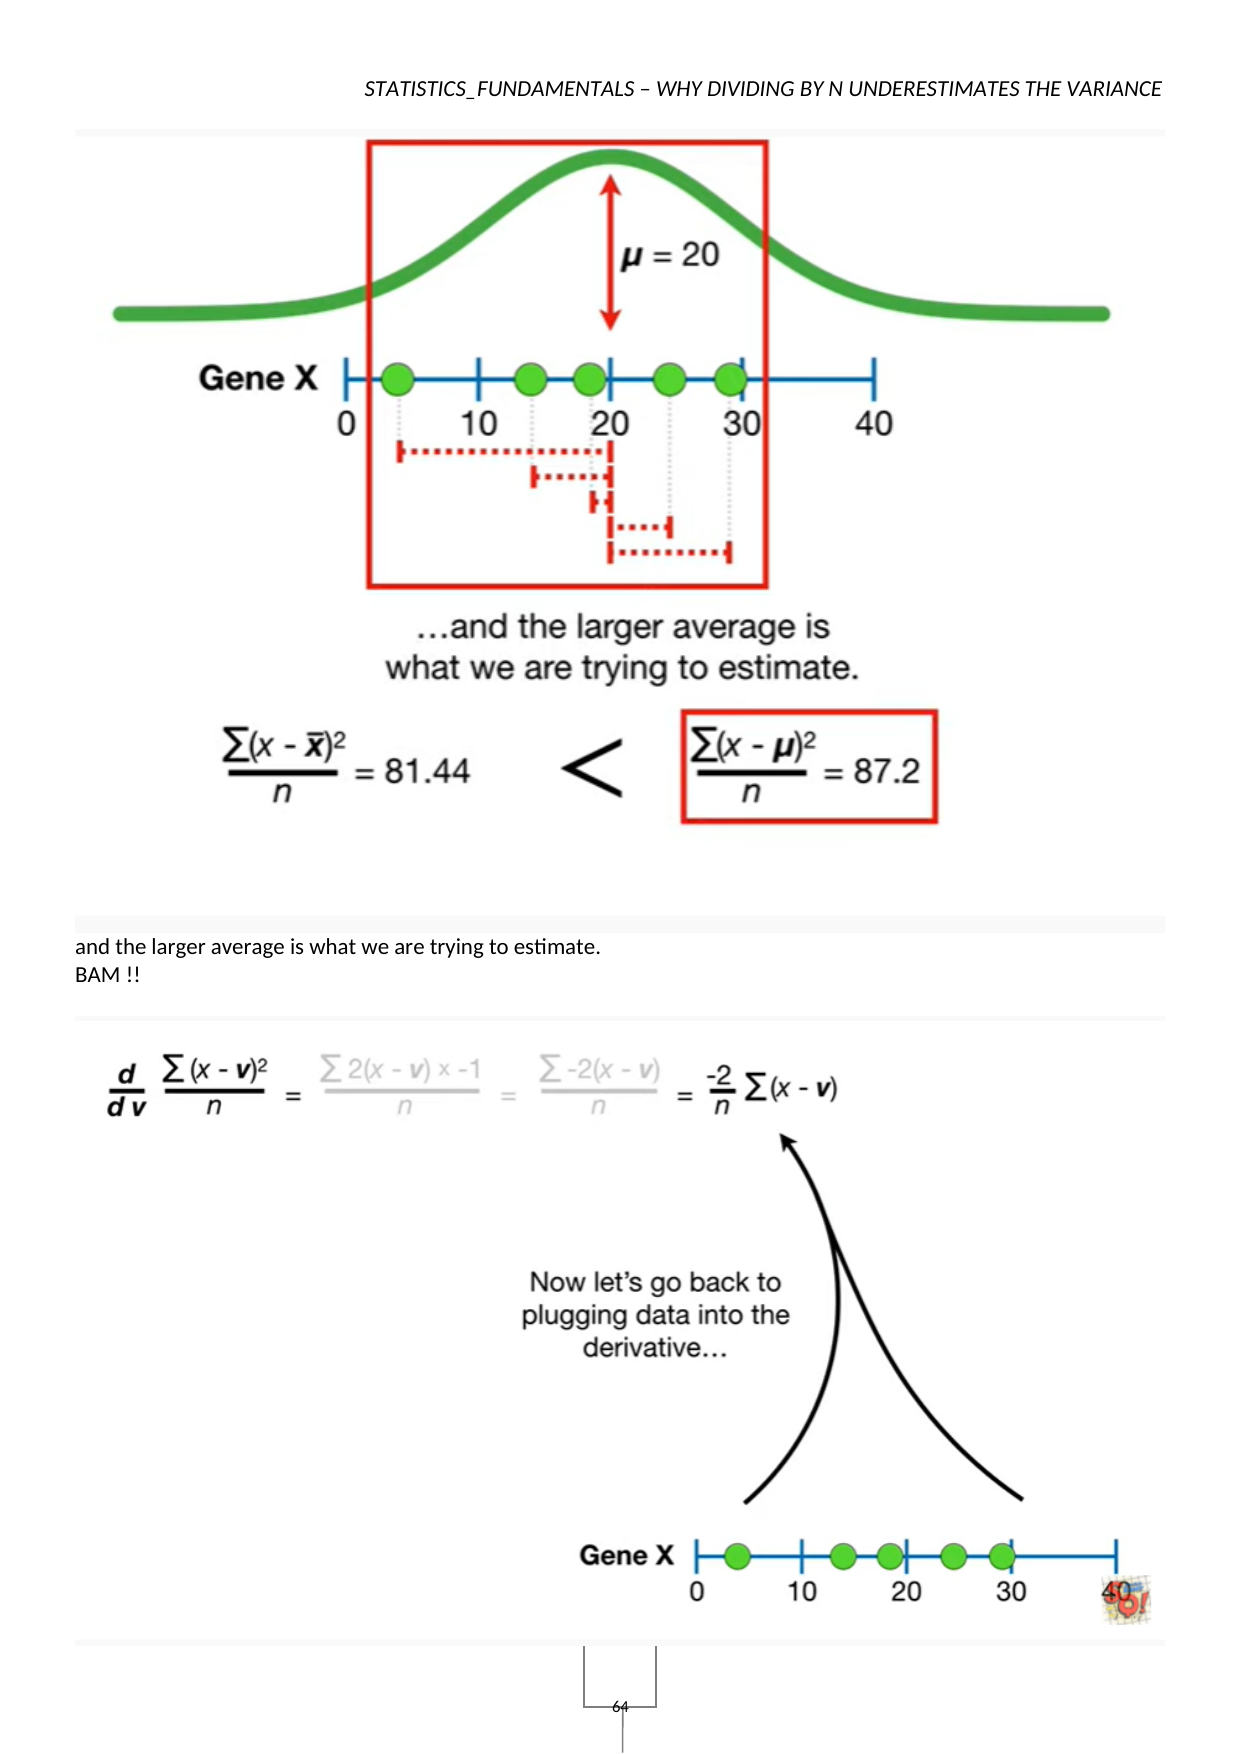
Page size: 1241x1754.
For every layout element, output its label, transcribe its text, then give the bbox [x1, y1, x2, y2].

picture [75, 129, 1166, 933]
text BAM !! [75, 960, 1165, 988]
picture [75, 1016, 1166, 1646]
text and the larger average is what we are trying to estimate. [75, 933, 1165, 960]
